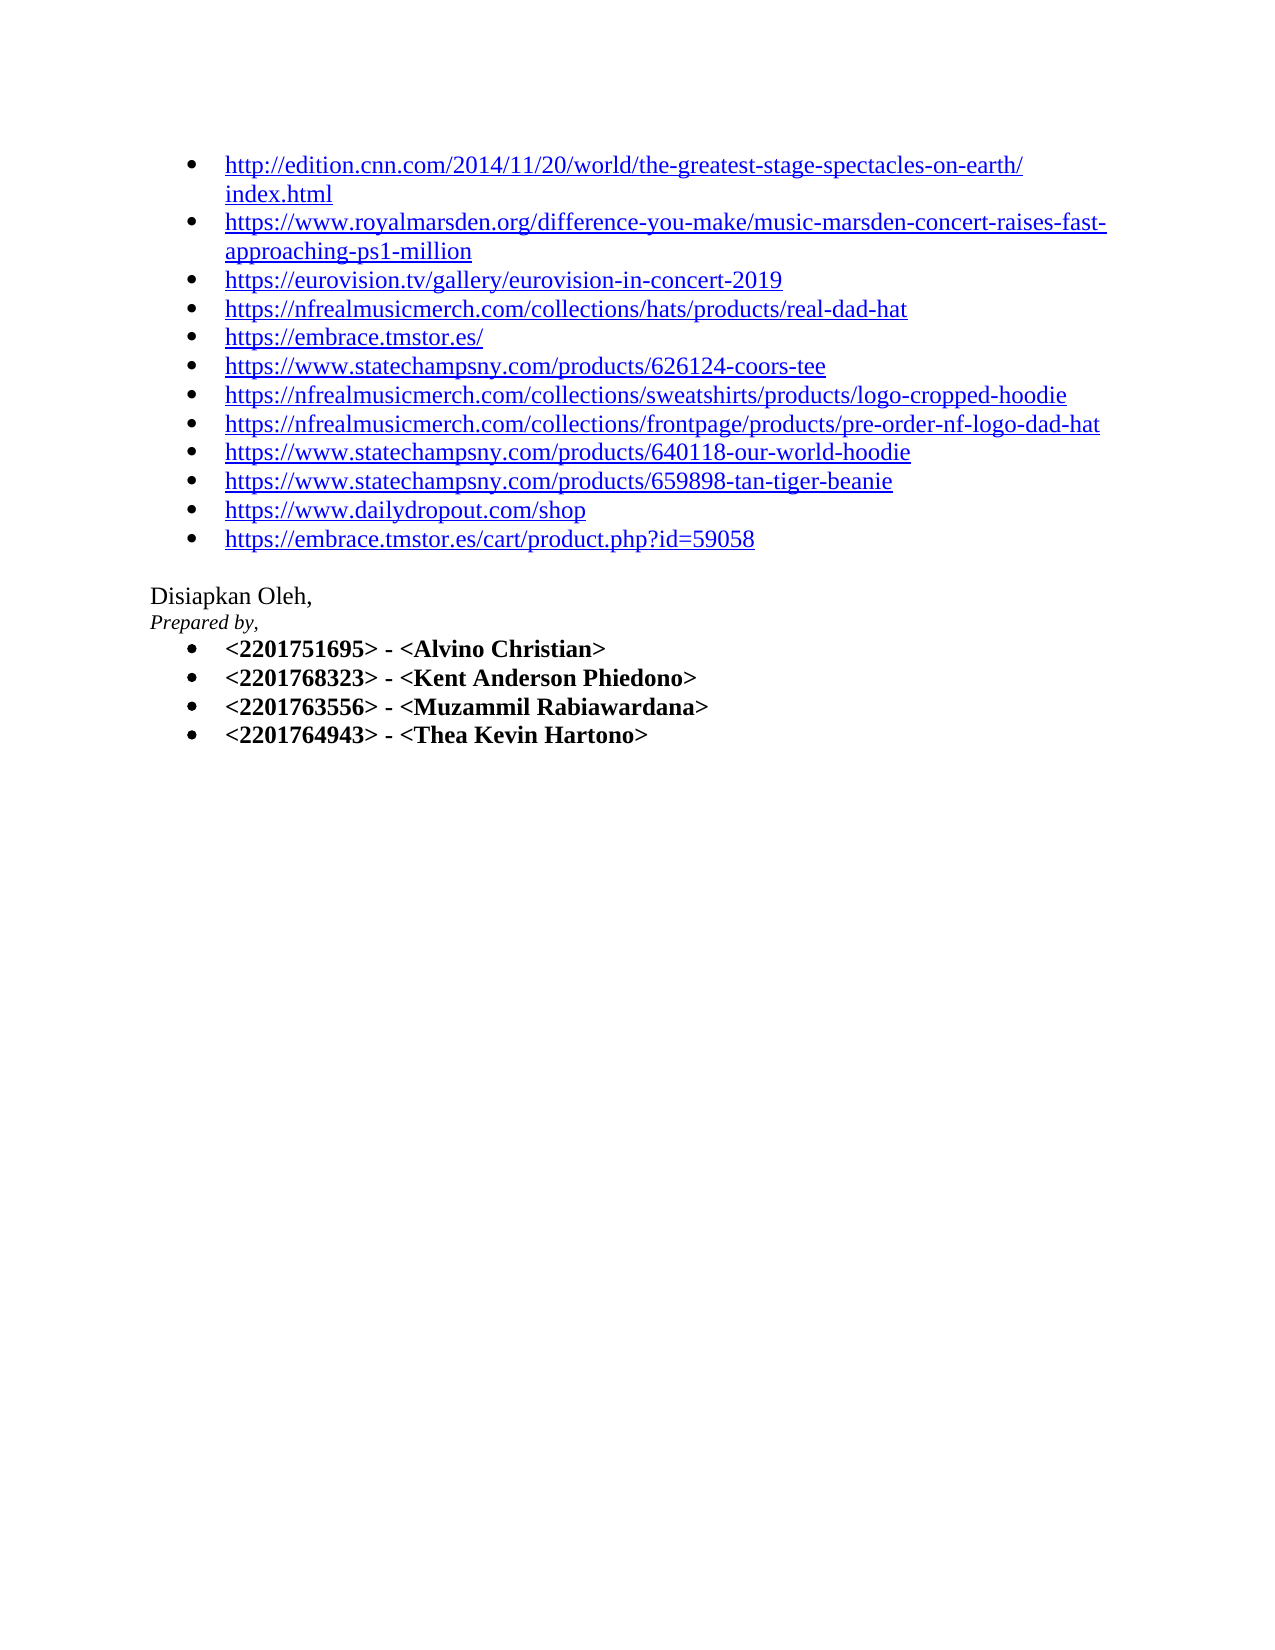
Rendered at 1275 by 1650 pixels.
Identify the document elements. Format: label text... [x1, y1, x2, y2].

list http://edition.cnn.com/2014/11/20/world/the-greatest-stage-spectacles-on-earth/index.html [187, 150, 1125, 207]
list https://www.statechampsny.com/products/626124-coors-tee [187, 351, 1125, 380]
list <2201763556> - <Muzammil Rabiawardana> [187, 692, 1125, 720]
list https://www.royalmarsden.org/difference-you-make/music-marsden-concert-raises-fast-approaching-ps1-million [187, 207, 1125, 265]
list https://nfrealmusicmerch.com/collections/sweatshirts/products/logo-cropped-hoodie [187, 380, 1125, 409]
list https://www.statechampsny.com/products/640118-our-world-hoodie [187, 437, 1125, 466]
list https://www.dailydropout.com/shop [187, 495, 1125, 524]
list https://embrace.tmstor.es/cart/product.php?id=59058 [187, 524, 1125, 552]
list https://nfrealmusicmerch.com/collections/hats/products/real-dad-hat [187, 294, 1125, 322]
text Disiapkan Oleh, [150, 581, 1125, 610]
list <2201764943> - <Thea Kevin Hartono> [187, 720, 1125, 749]
list https://embrace.tmstor.es/ [187, 322, 1125, 351]
list https://nfrealmusicmerch.com/collections/frontpage/products/pre-order-nf-logo-dad-hat [187, 409, 1125, 437]
list <2201751695> - <Alvino Christian> [187, 634, 1125, 663]
list <2201768323> - <Kent Anderson Phiedono> [187, 663, 1125, 692]
list https://www.statechampsny.com/products/659898-tan-tiger-beanie [187, 466, 1125, 495]
list https://eurovision.tv/gallery/eurovision-in-concert-2019 [187, 265, 1125, 294]
text Prepared by, [150, 610, 1125, 634]
